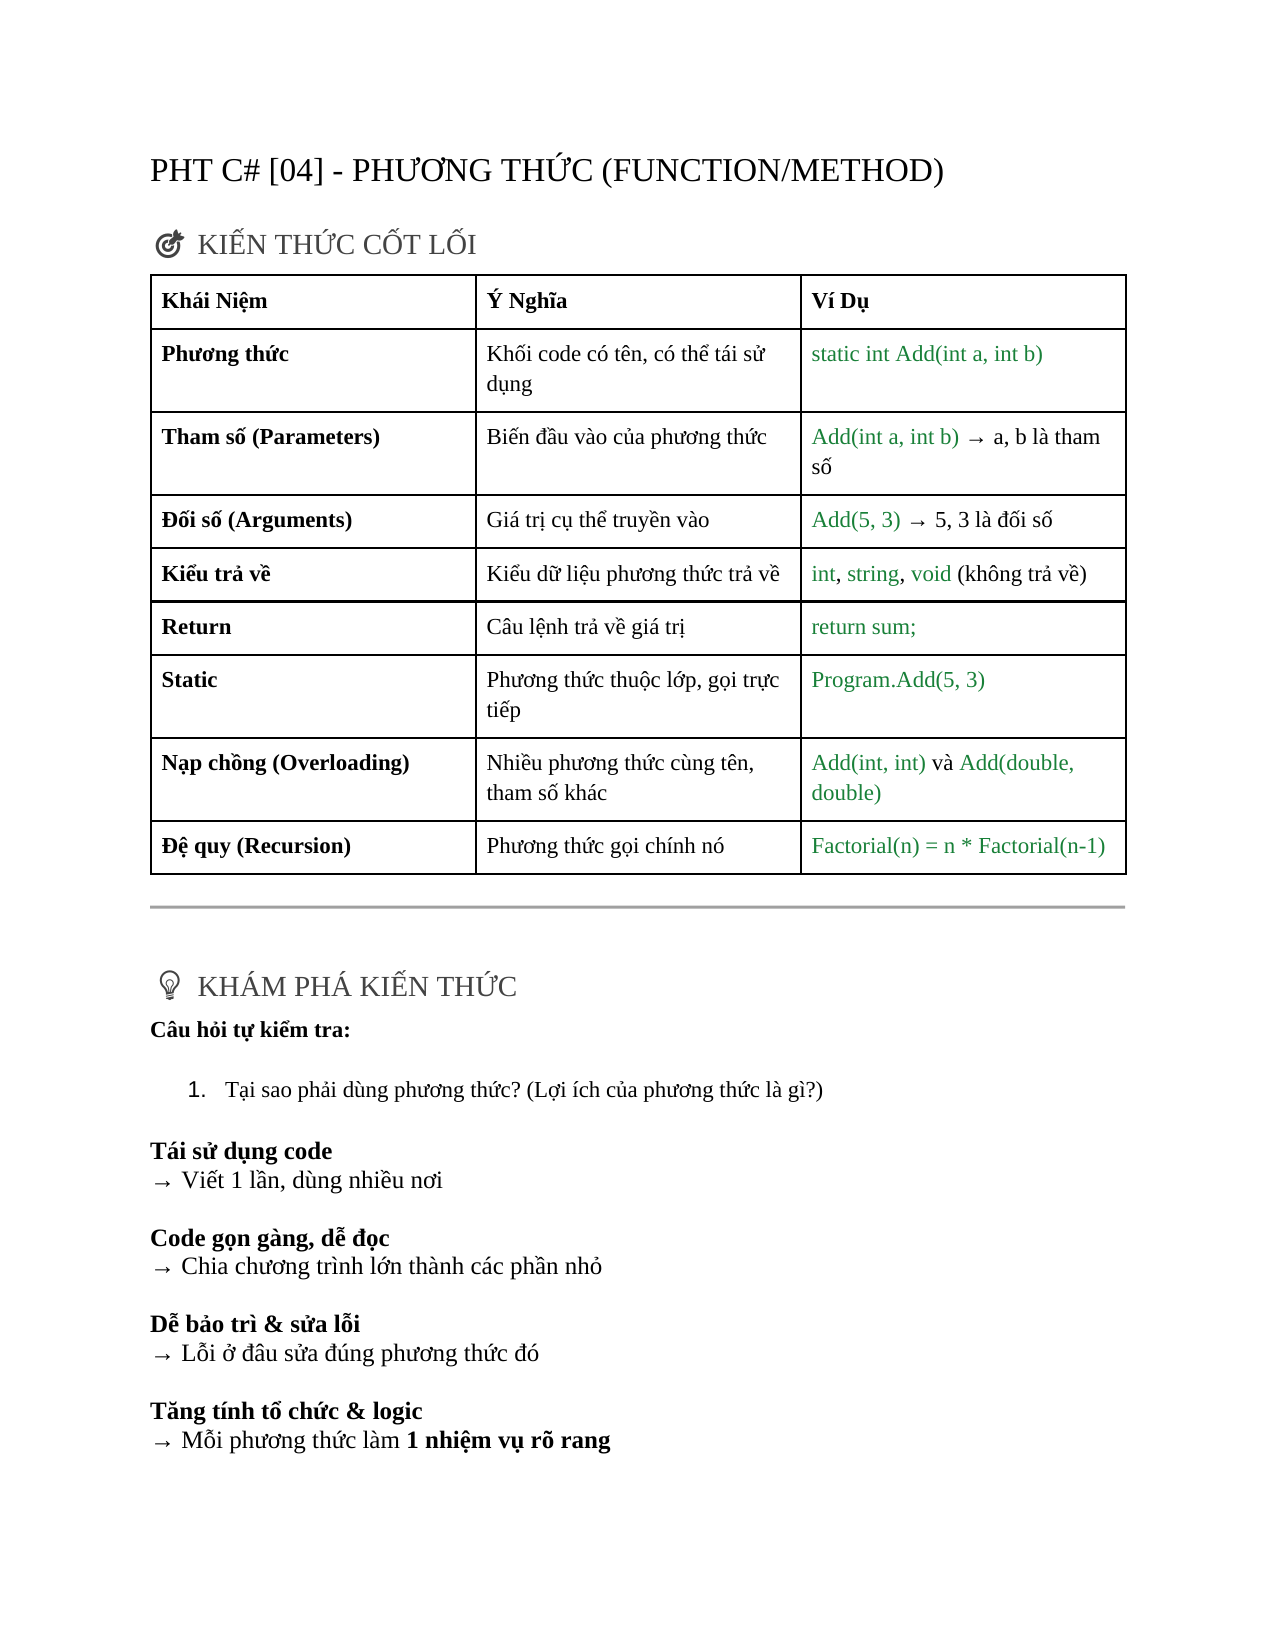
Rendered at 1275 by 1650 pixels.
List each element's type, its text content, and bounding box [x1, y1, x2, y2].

table_cell Add(5, 3) → 5, 3 là đối số [802, 496, 1125, 547]
table_cell Static [152, 656, 475, 737]
table_cell Factorial(n) = n * Factorial(n-1) [802, 822, 1125, 873]
subtitle 💡 KHÁM PHÁ KIẾN THỨC [150, 969, 1125, 1003]
text Tăng tính tổ chức & logic → Mỗi phương thức làm 1 nhiệm vụ rõ rang [150, 1396, 1125, 1453]
table_cell Biến đầu vào của phương thức [477, 413, 800, 494]
table_cell Kiểu trả về [152, 549, 475, 600]
table_cell static int Add(int a, int b) [802, 330, 1125, 411]
subtitle 🎯 KIẾN THỨC CỐT LỐI [150, 227, 1125, 261]
table_cell Câu lệnh trả về giá trị [477, 603, 800, 653]
table_cell Nạp chồng (Overloading) [152, 739, 475, 820]
table_cell Đệ quy (Recursion) [152, 822, 475, 873]
table_cell return sum; [802, 603, 1125, 653]
table_cell Đối số (Arguments) [152, 496, 475, 547]
table_cell Return [152, 603, 475, 653]
table_cell Phương thức gọi chính nó [477, 822, 800, 873]
list Tại sao phải dùng phương thức? (Lợi ích của phương thức là gì?) [187, 1076, 1125, 1103]
text Tái sử dụng code → Viết 1 lần, dùng nhiều nơi [150, 1136, 1125, 1193]
subtitle PHT C# [04] - PHƯƠNG THỨC (FUNCTION/METHOD) [150, 150, 1125, 188]
text Code gọn gàng, dễ đọc → Chia chương trình lớn thành các phần nhỏ [150, 1223, 1125, 1280]
table_cell Add(int a, int b) → a, b là tham số [802, 413, 1125, 494]
table_cell Program.Add(5, 3) [802, 656, 1125, 737]
table_cell int, string, void (không trả về) [802, 549, 1125, 600]
table_cell Phương thức [152, 330, 475, 411]
table_cell Phương thức thuộc lớp, gọi trực tiếp [477, 656, 800, 737]
table_cell Khối code có tên, có thể tái sử dụng [477, 330, 800, 411]
table_cell Kiểu dữ liệu phương thức trả về [477, 549, 800, 600]
table_header Ví Dụ [802, 276, 1125, 327]
text Dễ bảo trì & sửa lỗi → Lỗi ở đâu sửa đúng phương thức đó [150, 1309, 1125, 1367]
text Câu hỏi tự kiểm tra: [150, 1016, 1125, 1042]
table_header Ý Nghĩa [477, 276, 800, 327]
table_cell Nhiều phương thức cùng tên, tham số khác [477, 739, 800, 820]
table_cell Add(int, int) và Add(double, double) [802, 739, 1125, 820]
table_header Khái Niệm [152, 276, 475, 327]
table_cell Tham số (Parameters) [152, 413, 475, 494]
table_cell Giá trị cụ thể truyền vào [477, 496, 800, 547]
